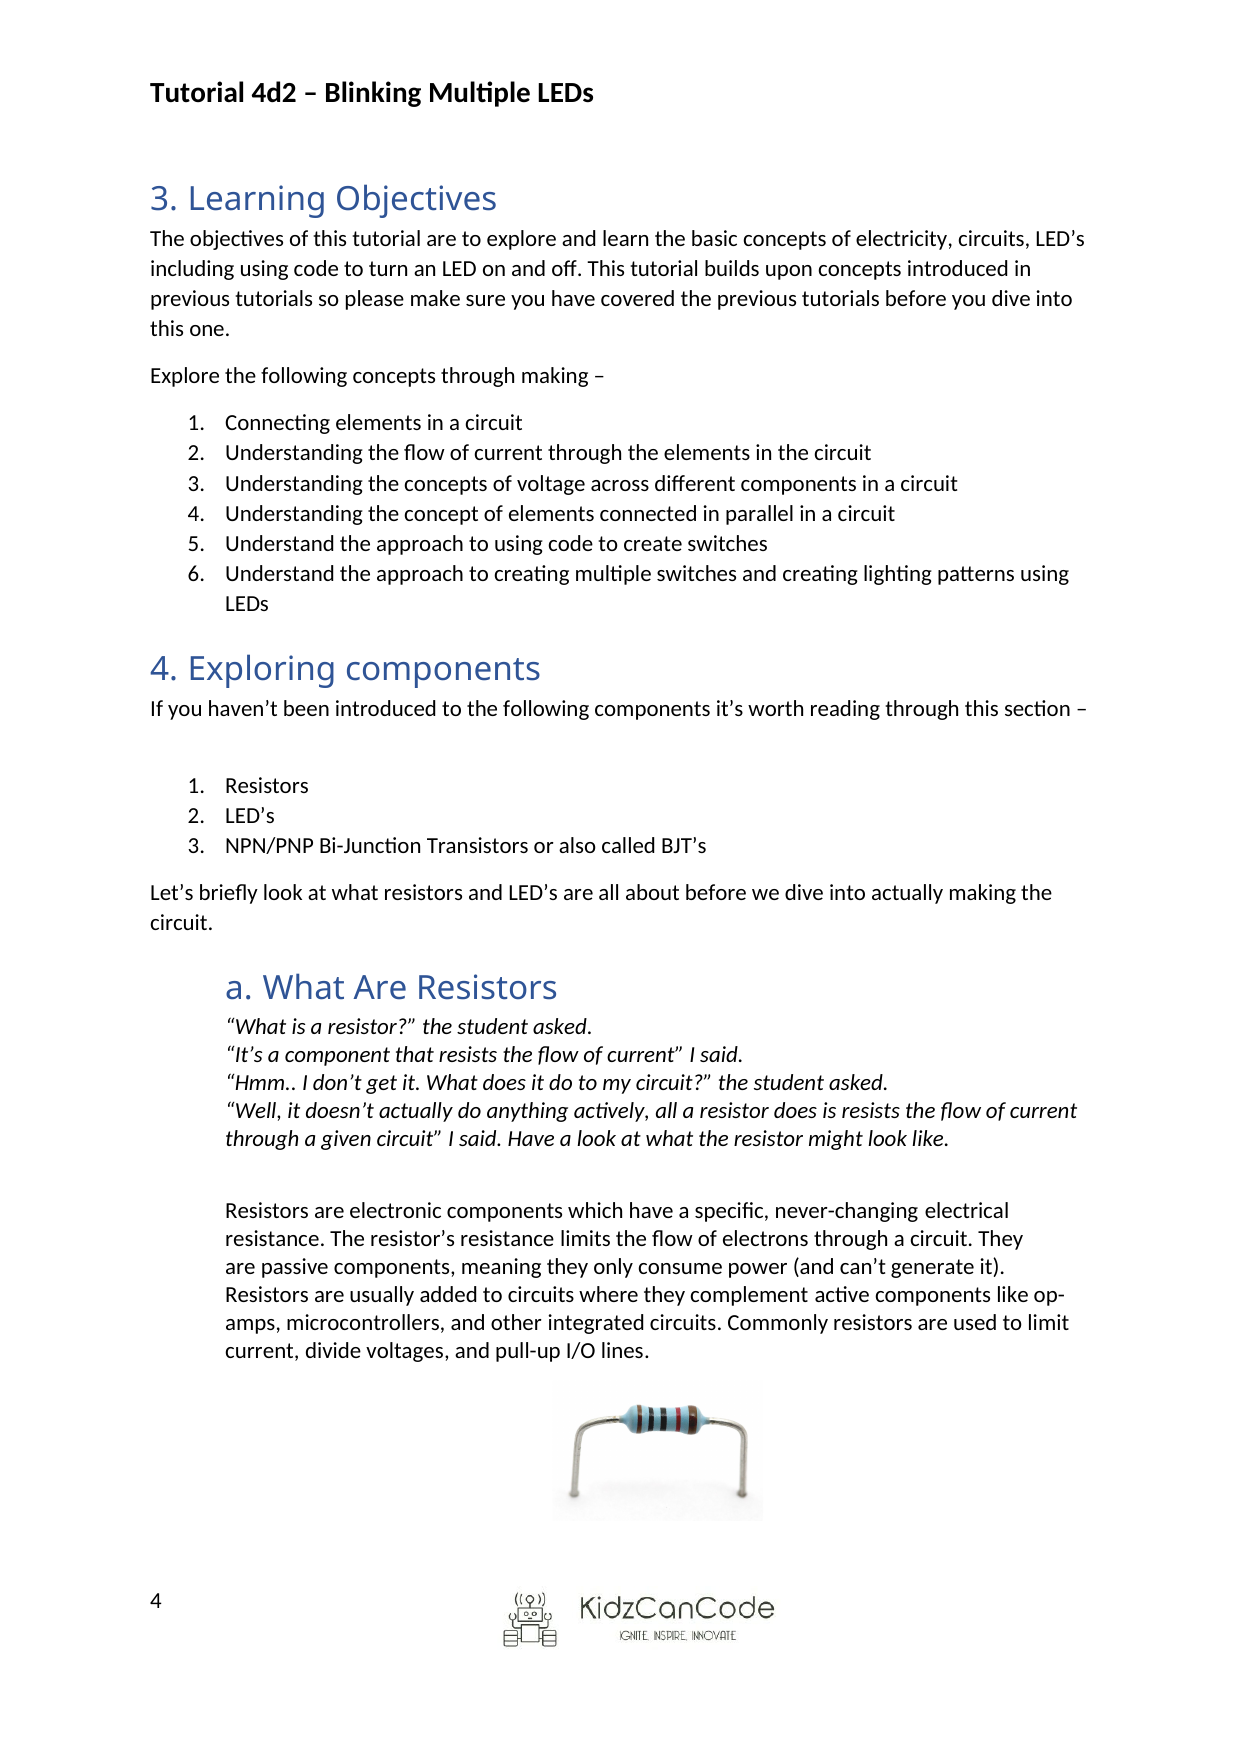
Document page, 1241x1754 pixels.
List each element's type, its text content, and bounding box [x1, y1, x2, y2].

list NPN/PNP Bi-Junction Transistors or also called BJT’s [187, 831, 1090, 859]
subtitle Learning Objectives [150, 175, 1090, 220]
subtitle Exploring components [150, 645, 1090, 690]
list Understanding the concepts of voltage across different components in a circuit [187, 469, 1090, 497]
picture [497, 1586, 781, 1653]
list Understanding the concept of elements connected in parallel in a circuit [187, 499, 1090, 527]
text If you haven’t been introduced to the following components it’s worth reading through this section – [150, 694, 1090, 752]
list LED’s [187, 801, 1090, 829]
picture [552, 1380, 764, 1521]
text Let’s briefly look at what resistors and LED’s are all about before we dive into actually making the circuit. [150, 878, 1090, 936]
subtitle What Are Resistors [225, 963, 1090, 1009]
list Connecting elements in a circuit [187, 408, 1090, 436]
list Understand the approach to creating multiple switches and creating lighting patterns using LEDs [187, 559, 1090, 618]
list Understanding the flow of current through the elements in the circuit [187, 438, 1090, 467]
text Resistors are electronic components which have a specific, never-changing electrical resistance. The resistor’s resistance limits the flow of electrons through a circuit. They are passive components, meaning they only consume power (and can’t generate it). Resistors are usually added to circuits where they complement active components like op-amps, microcontrollers, and other integrated circuits. Commonly resistors are used to limit current, divide voltages, and pull-up I/O lines. [225, 1196, 1090, 1364]
text The objectives of this tutorial are to explore and learn the basic concepts of electricity, circuits, LED’s including using code to turn an LED on and off. This tutorial builds upon concepts introduced in previous tutorials so please make sure you have covered the previous tutorials before you dive into this one. [150, 224, 1090, 343]
text “What is a resistor?” the student asked. “It’s a component that resists the flow of current” I said. “Hmm.. I don’t get it. What does it do to my circuit?” the student asked. “Well, it doesn’t actually do anything actively, all a resistor does is resists the flow of current through a given circuit” I said. Have a look at what the resistor might look like. [225, 1012, 1090, 1153]
text Explore the following concepts through making – [150, 361, 1090, 389]
list Understand the approach to using code to create switches [187, 529, 1090, 557]
list Resistors [187, 771, 1090, 799]
